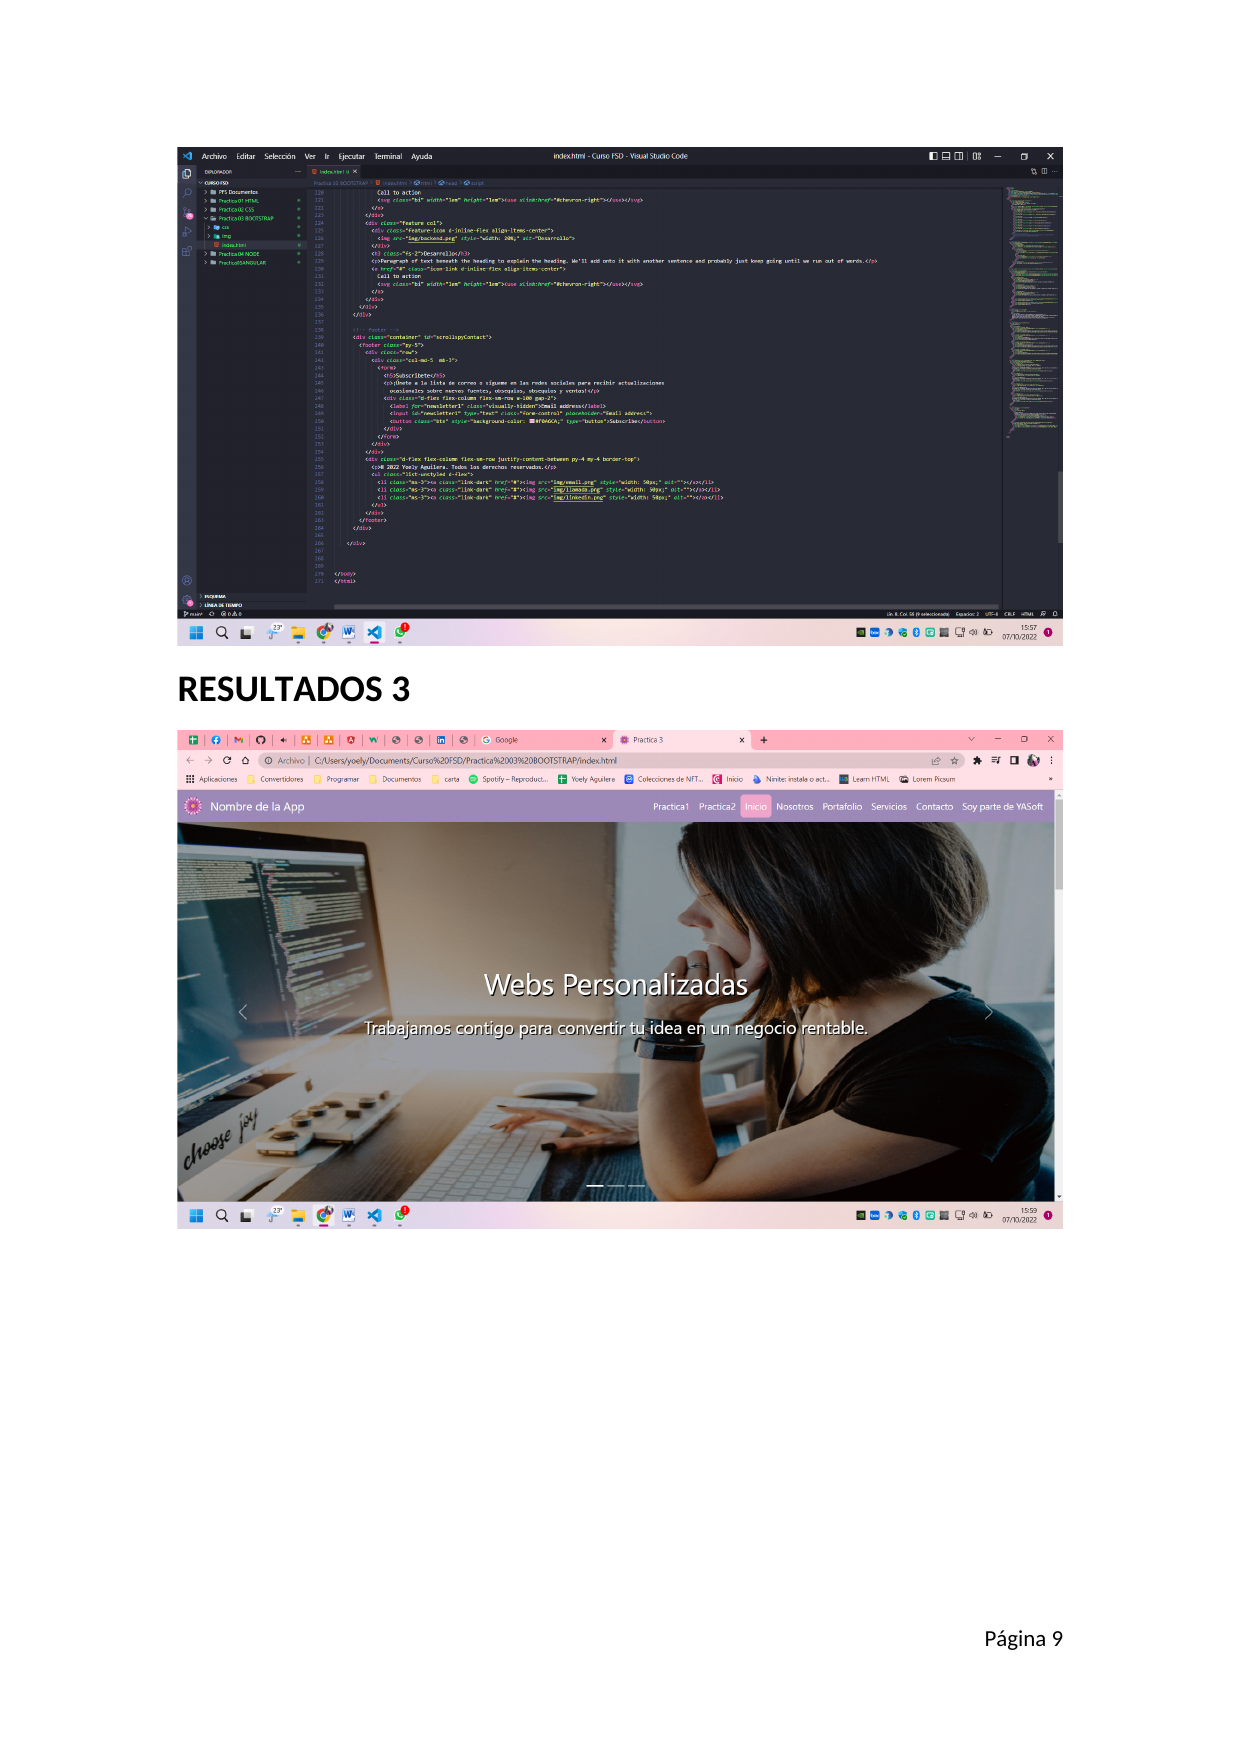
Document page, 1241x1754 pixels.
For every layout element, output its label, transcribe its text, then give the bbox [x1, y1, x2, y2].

text RESULTADOS 3 [177, 665, 1063, 711]
picture [177, 147, 1063, 646]
picture [177, 730, 1063, 1229]
